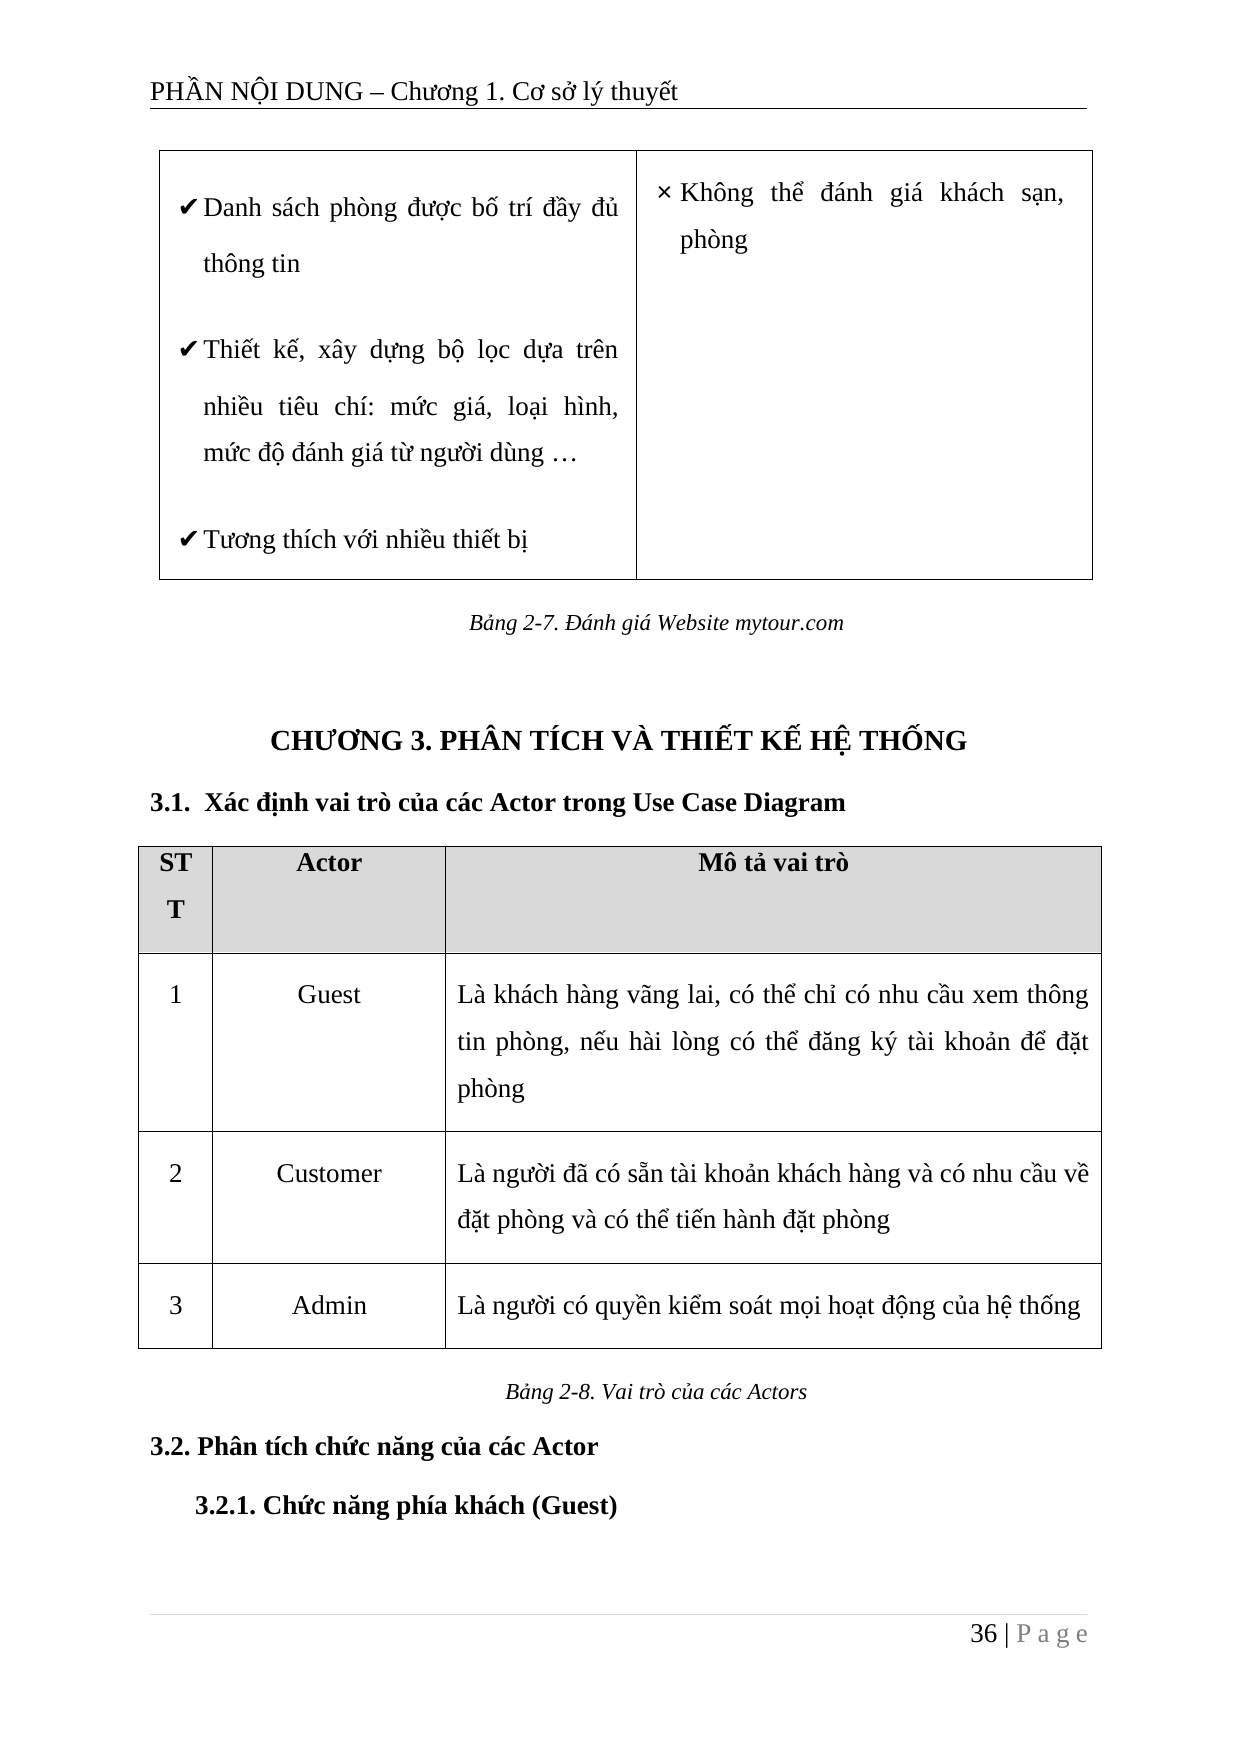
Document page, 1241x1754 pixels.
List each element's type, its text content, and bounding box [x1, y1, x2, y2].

table_cell Guest [213, 954, 445, 1131]
table_header Actor [213, 847, 445, 952]
subtitle CHƯƠNG 3. PHÂN TÍCH VÀ THIẾT KẾ HỆ THỐNG [150, 723, 1087, 757]
table_cell Customer [213, 1132, 445, 1263]
table_cell 2 [139, 1132, 212, 1263]
table_cell Admin [213, 1264, 445, 1348]
table_header STT [139, 847, 212, 952]
table_cell Là khách hàng vãng lai, có thể chỉ có nhu cầu xem thông tin phòng, nếu hài lòng có thể đăng ký tài khoản để đặt phòng [446, 954, 1101, 1131]
table_cell Không thể đánh giá khách sạn, phòng [637, 151, 1092, 579]
text 3.1. Xác định vai trò của các Actor trong Use Case Diagram [150, 786, 1087, 817]
text 3.2. Phân tích chức năng của các Actor [150, 1429, 1087, 1461]
table_cell Là người có quyền kiểm soát mọi hoạt động của hệ thống [446, 1264, 1101, 1348]
table_cell 1 [139, 954, 212, 1131]
table_cell Là người đã có sẵn tài khoản khách hàng và có nhu cầu về đặt phòng và có thể tiến hành đặt phòng [446, 1132, 1101, 1263]
table_header Mô tả vai trò [446, 847, 1101, 952]
table_cell 3 [139, 1264, 212, 1348]
text 3.2.1. Chức năng phía khách (Guest) [195, 1489, 1087, 1520]
table_cell Danh sách phòng được bố trí đầy đủ thông tin Thiết kế, xây dựng bộ lọc dựa trên nhiều tiêu chí: mức giá, loại hình, mức độ đánh giá từ người dùng … Tương thích với nhiều thiết bị [160, 151, 636, 579]
